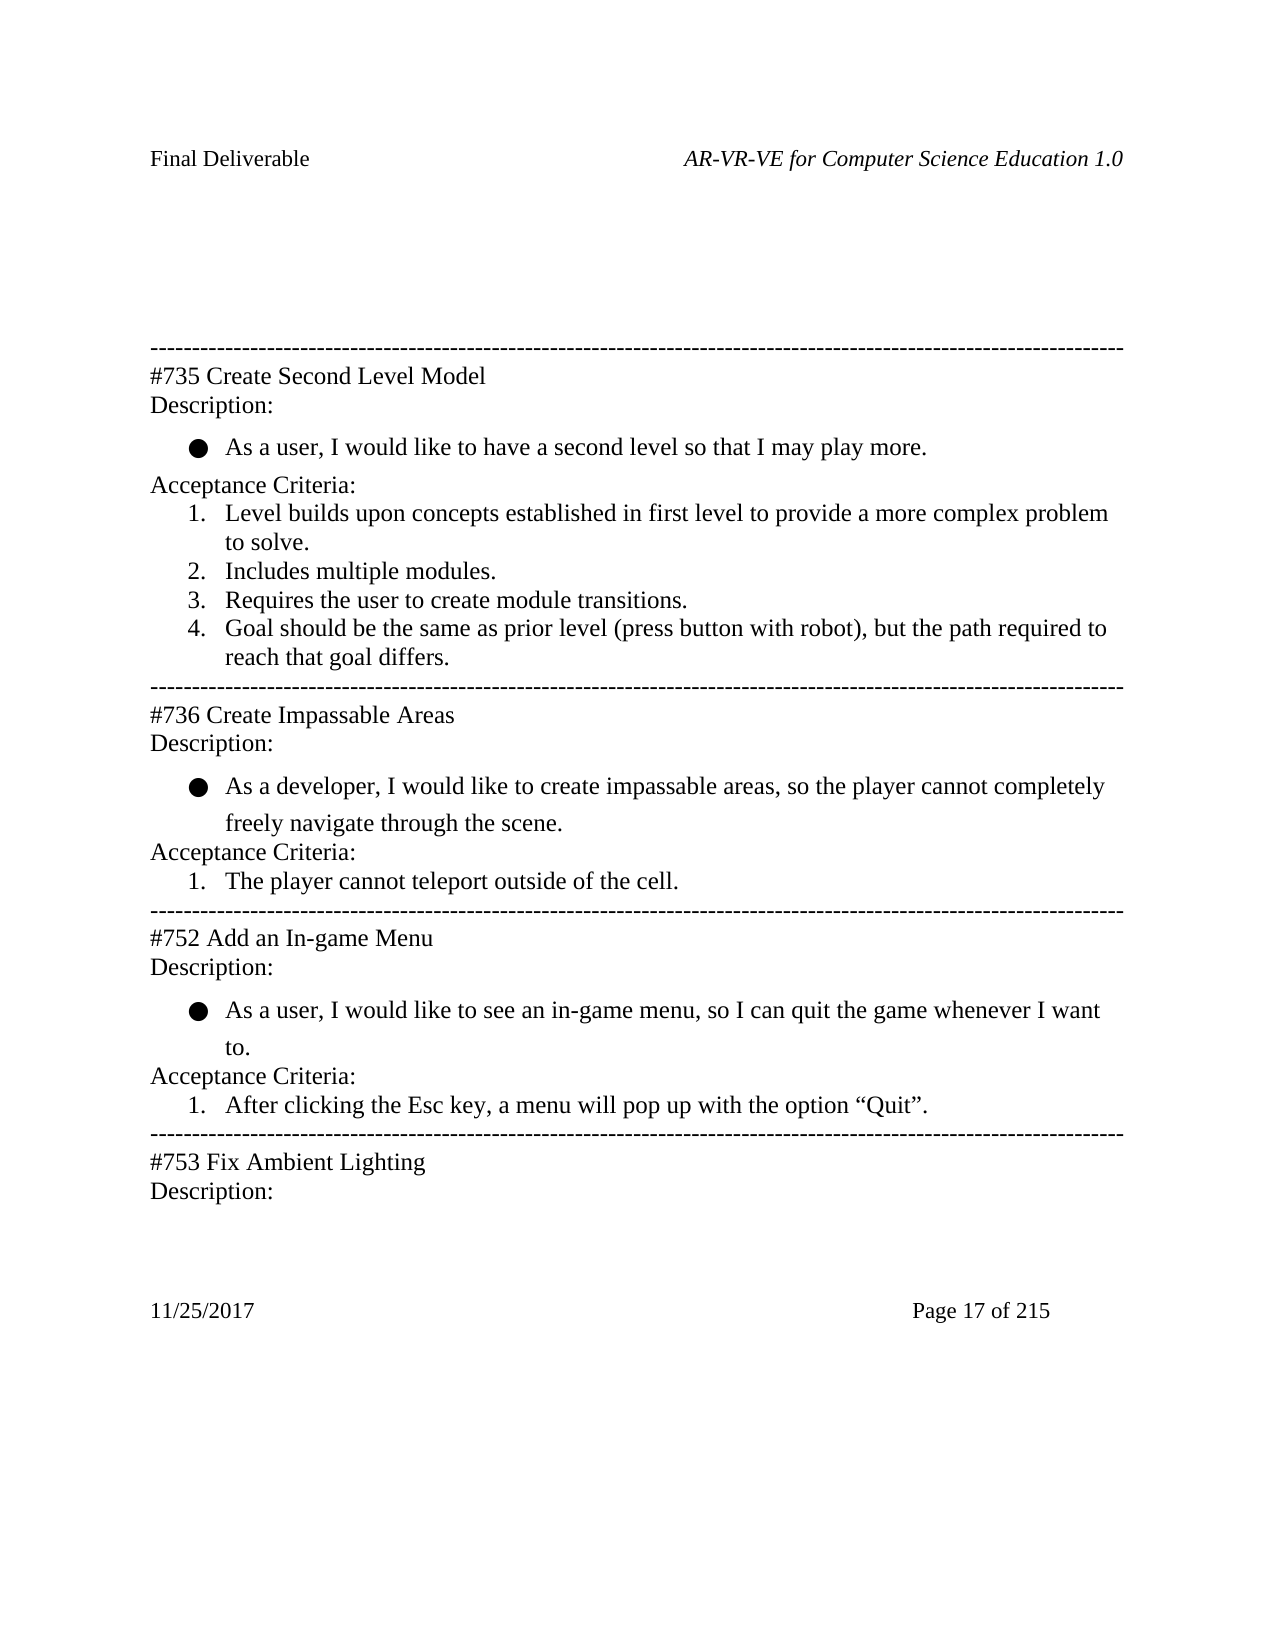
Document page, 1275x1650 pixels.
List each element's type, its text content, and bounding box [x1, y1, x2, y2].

text #752 Add an In-game Menu [150, 923, 1125, 952]
text Acceptance Criteria: [150, 470, 1125, 498]
list Goal should be the same as prior level (press button with robot), but the path required to reach that goal differs. [187, 613, 1125, 671]
text --------------------------------------------------------------------------------------------------------------------- [150, 671, 1125, 700]
text #736 Create Impassable Areas [150, 700, 1125, 728]
list The player cannot teleport outside of the cell. [187, 866, 1125, 895]
text Acceptance Criteria: [150, 837, 1125, 866]
list Level builds upon concepts established in first level to provide a more complex problem to solve. [187, 498, 1125, 556]
list As a developer, I would like to create impassable areas, so the player cannot completely freely navigate through the scene. [187, 757, 1125, 837]
text Description: [150, 1176, 1125, 1205]
text Description: [150, 728, 1125, 757]
list After clicking the Esc key, a menu will pop up with the option “Quit”. [187, 1090, 1125, 1118]
list As a user, I would like to see an in-game menu, so I can quit the game whenever I want to. [187, 981, 1125, 1061]
list Includes multiple modules. [187, 556, 1125, 585]
text --------------------------------------------------------------------------------------------------------------------- [150, 332, 1125, 361]
list As a user, I would like to have a second level so that I may play more. [187, 418, 1125, 470]
text Description: [150, 390, 1125, 418]
text --------------------------------------------------------------------------------------------------------------------- [150, 895, 1125, 923]
text Description: [150, 952, 1125, 981]
list Requires the user to create module transitions. [187, 585, 1125, 613]
text Acceptance Criteria: [150, 1061, 1125, 1090]
text --------------------------------------------------------------------------------------------------------------------- [150, 1118, 1125, 1147]
text #753 Fix Ambient Lighting [150, 1147, 1125, 1176]
text #735 Create Second Level Model [150, 361, 1125, 390]
